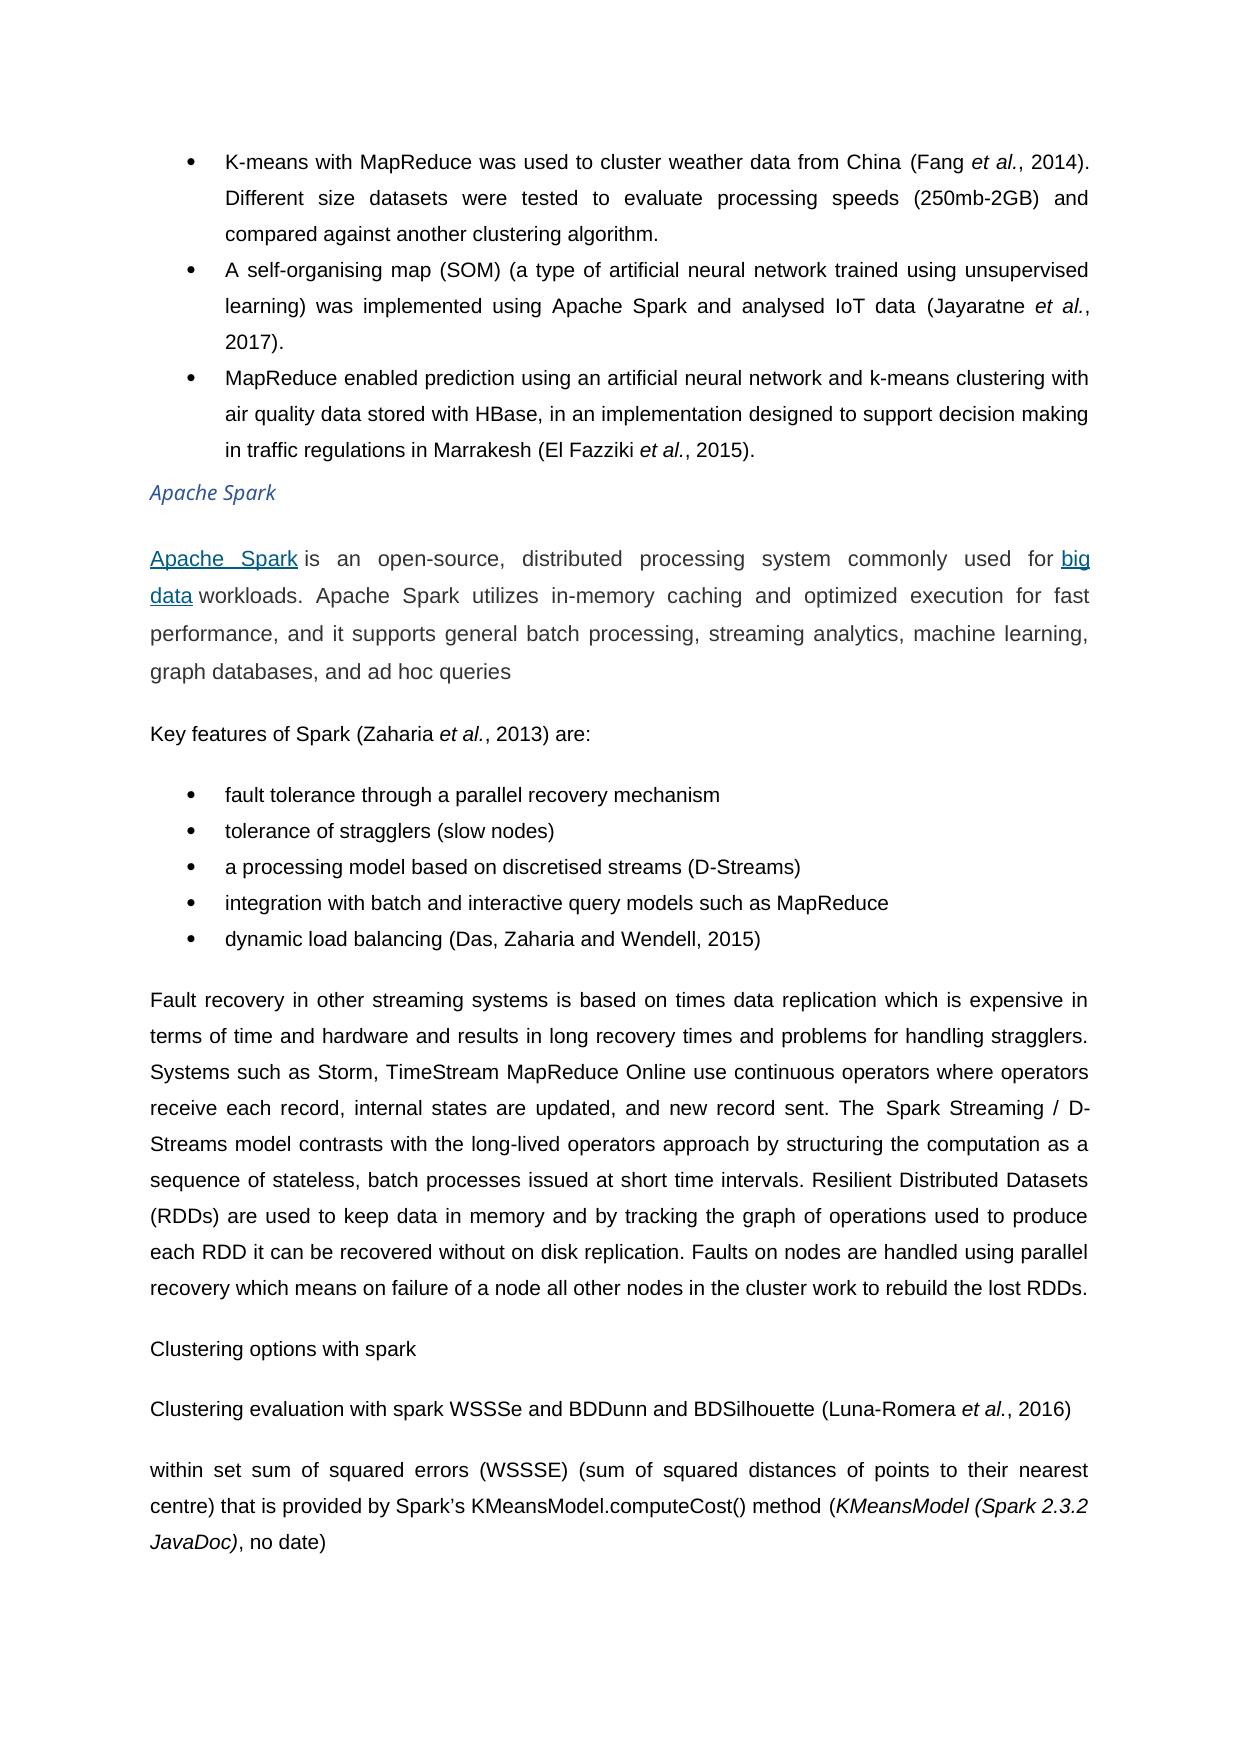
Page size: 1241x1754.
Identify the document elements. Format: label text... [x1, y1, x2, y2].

list fault tolerance through a parallel recovery mechanism [187, 783, 1090, 807]
list dynamic load balancing (Das, Zaharia and Wendell, 2015) [187, 927, 1090, 951]
text Clustering evaluation with spark WSSSe and BDDunn and BDSilhouette (Luna-Romera et al., 2016) [150, 1397, 1090, 1421]
text Fault recovery in other streaming systems is based on times data replication which is expensive in terms of time and hardware and results in long recovery times and problems for handling stragglers. Systems such as Storm, TimeStream MapReduce Online use continuous operators where operators receive each record, internal states are updated, and new record sent. The Spark Streaming / D-Streams model contrasts with the long-lived operators approach by structuring the computation as a sequence of stateless, batch processes issued at short time intervals. Resilient Distributed Datasets (RDDs) are used to keep data in memory and by tracking the graph of operations used to produce each RDD it can be recovered without on disk replication. Faults on nodes are handled using parallel recovery which means on failure of a node all other nodes in the cluster work to rebuild the lost RDDs. [150, 988, 1090, 1299]
text Key features of Spark (Zaharia et al., 2013) are: [150, 722, 1090, 746]
list K-means with MapReduce was used to cluster weather data from China (Fang et al., 2014). Different size datasets were tested to evaluate processing speeds (250mb-2GB) and compared against another clustering algorithm. [187, 150, 1090, 246]
subtitle Apache Spark [150, 478, 1090, 506]
text Clustering options with spark [150, 1336, 1090, 1360]
list MapReduce enabled prediction using an artificial neural network and k-means clustering with air quality data stored with HBase, in an implementation designed to support decision making in traffic regulations in Marrakesh (El Fazziki et al., 2015). [187, 366, 1090, 462]
list integration with batch and interactive query models such as MapReduce [187, 891, 1090, 915]
list A self-organising map (SOM) (a type of artificial neural network trained using unsupervised learning) was implemented using Apache Spark and analysed IoT data (Jayaratne et al., 2017). [187, 258, 1090, 354]
text Apache Spark is an open-source, distributed processing system commonly used for big data workloads. Apache Spark utilizes in-memory caching and optimized execution for fast performance, and it supports general batch processing, streaming analytics, machine learning, graph databases, and ad hoc queries [150, 546, 1090, 684]
list tolerance of stragglers (slow nodes) [187, 819, 1090, 843]
list a processing model based on discretised streams (D-Streams) [187, 855, 1090, 879]
text within set sum of squared errors (WSSSE) (sum of squared distances of points to their nearest centre) that is provided by Spark’s KMeansModel.computeCost() method (KMeansModel (Spark 2.3.2 JavaDoc), no date) [150, 1458, 1090, 1554]
